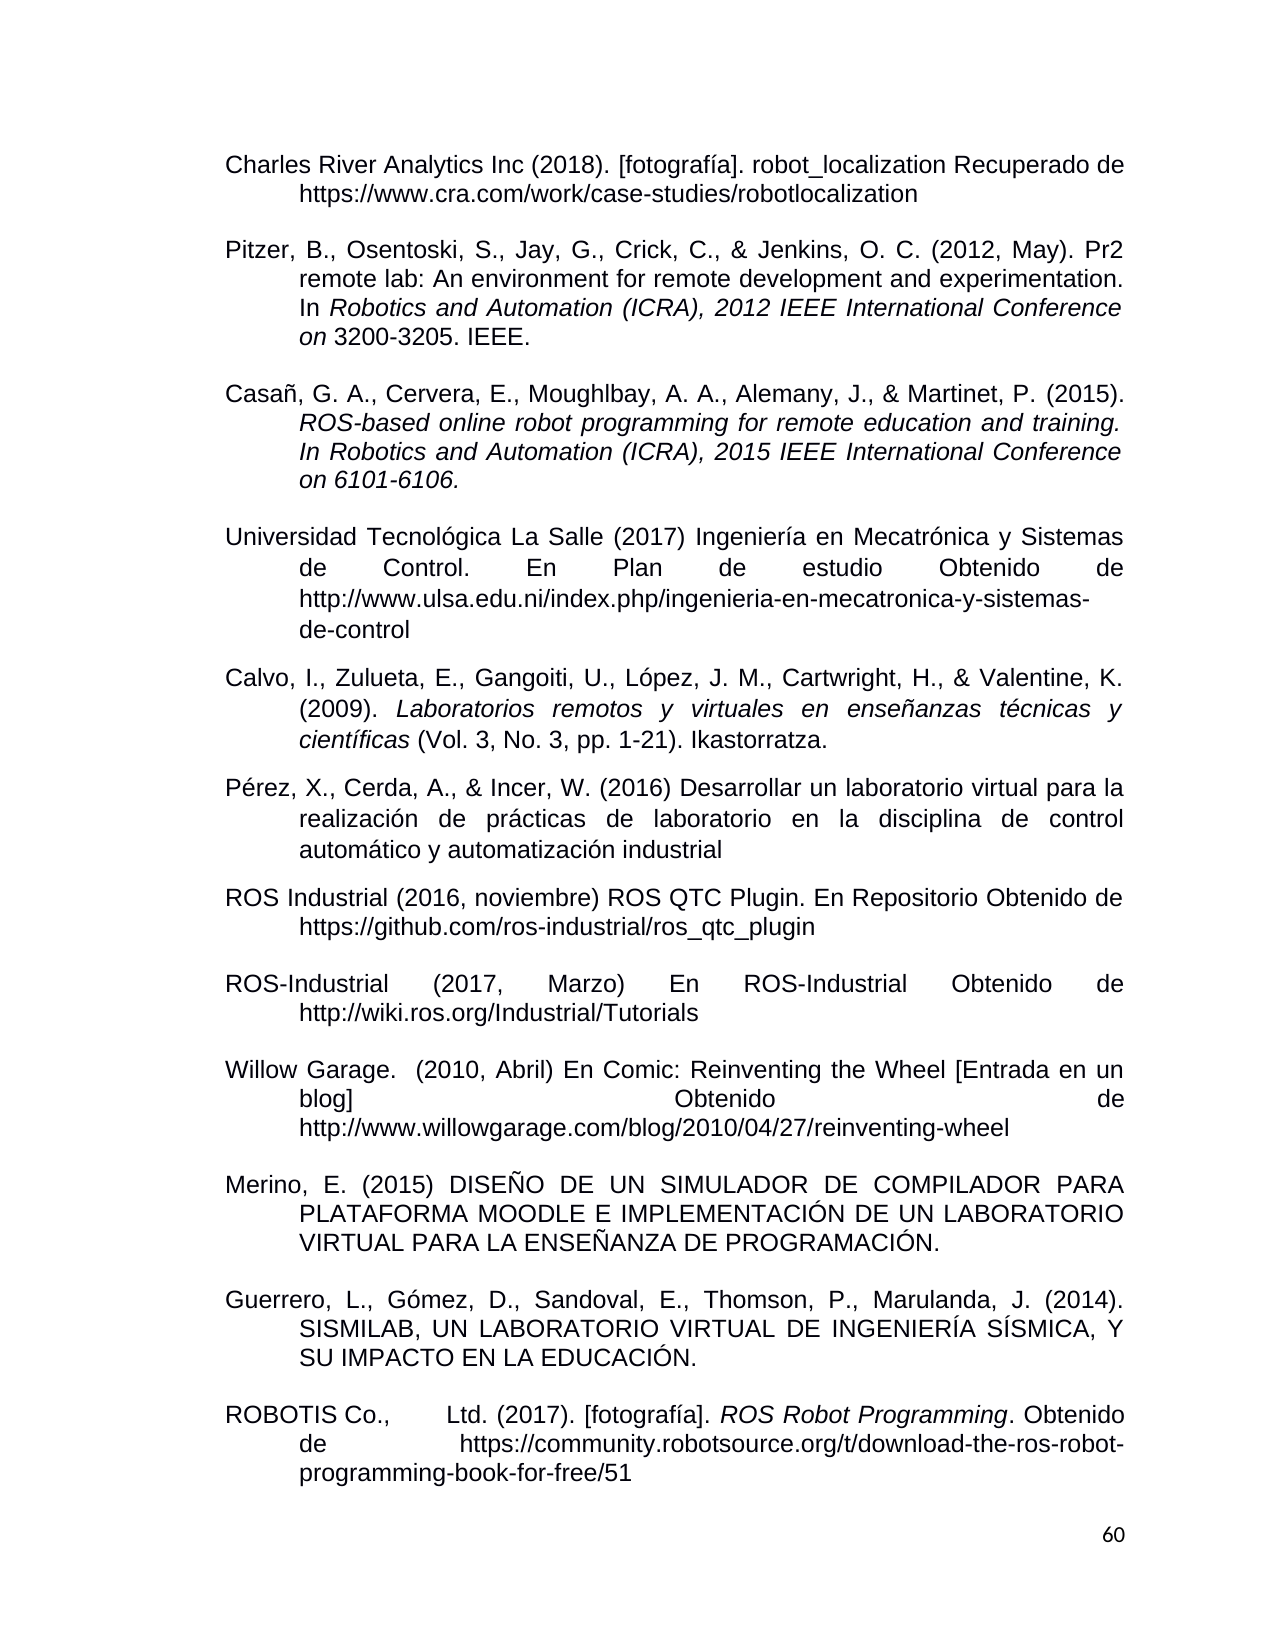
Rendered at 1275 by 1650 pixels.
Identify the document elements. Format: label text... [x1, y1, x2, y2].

text Casañ, G. A., Cervera, E., Moughlbay, A. A., Alemany, J., & Martinet, P. (2015). ROS-based online robot programming for remote education and training. In Robotics and Automation (ICRA), 2015 IEEE International Conference on 6101-6106. [225, 379, 1125, 494]
text Pérez, X., Cerda, A., & Incer, W. (2016) Desarrollar un laboratorio virtual para la realización de prácticas de laboratorio en la disciplina de control automático y automatización industrial [225, 773, 1125, 864]
text Charles River Analytics Inc (2018). [fotografía]. robot_localization Recuperado de https://www.cra.com/work/case-studies/robotlocalization [225, 150, 1125, 207]
text Pitzer, B., Osentoski, S., Jay, G., Crick, C., & Jenkins, O. C. (2012, May). Pr2 remote lab: An environment for remote development and experimentation. In Robotics and Automation (ICRA), 2012 IEEE International Conference on 3200-3205. IEEE. [225, 236, 1125, 351]
text ROS Industrial (2016, noviembre) ROS QTC Plugin. En Repositorio Obtenido de https://github.com/ros-industrial/ros_qtc_plugin [225, 883, 1125, 940]
text Calvo, I., Zulueta, E., Gangoiti, U., López, J. M., Cartwright, H., & Valentine, K. (2009). Laboratorios remotos y virtuales en enseñanzas técnicas y científicas (Vol. 3, No. 3, pp. 1-21). Ikastorratza. [225, 663, 1125, 754]
text ROS-Industrial (2017, Marzo) En ROS-Industrial Obtenido de http://wiki.ros.org/Industrial/Tutorials [225, 969, 1125, 1026]
text Merino, E. (2015) DISEÑO DE UN SIMULADOR DE COMPILADOR PARA PLATAFORMA MOODLE E IMPLEMENTACIÓN DE UN LABORATORIO VIRTUAL PARA LA ENSEÑANZA DE PROGRAMACIÓN. [225, 1170, 1125, 1256]
text Willow Garage. (2010, Abril) En Comic: Reinventing the Wheel [Entrada en un blog] Obtenido de http://www.willowgarage.com/blog/2010/04/27/reinventing-wheel [225, 1055, 1125, 1141]
text Universidad Tecnológica La Salle (2017) Ingeniería en Mecatrónica y Sistemas de Control. En Plan de estudio Obtenido de http://www.ulsa.edu.ni/index.php/ingenieria-en-mecatronica-y-sistemas-de-control [225, 522, 1125, 644]
text Guerrero, L., Gómez, D., Sandoval, E., Thomson, P., Marulanda, J. (2014). SISMILAB, UN LABORATORIO VIRTUAL DE INGENIERÍA SÍSMICA, Y SU IMPACTO EN LA EDUCACIÓN. [225, 1285, 1125, 1371]
text ROBOTIS Co., Ltd. (2017). [fotografía]. ROS Robot Programming. Obtenido de https://community.robotsource.org/t/download-the-ros-robot-programming-book-for-free/51 [225, 1400, 1125, 1486]
